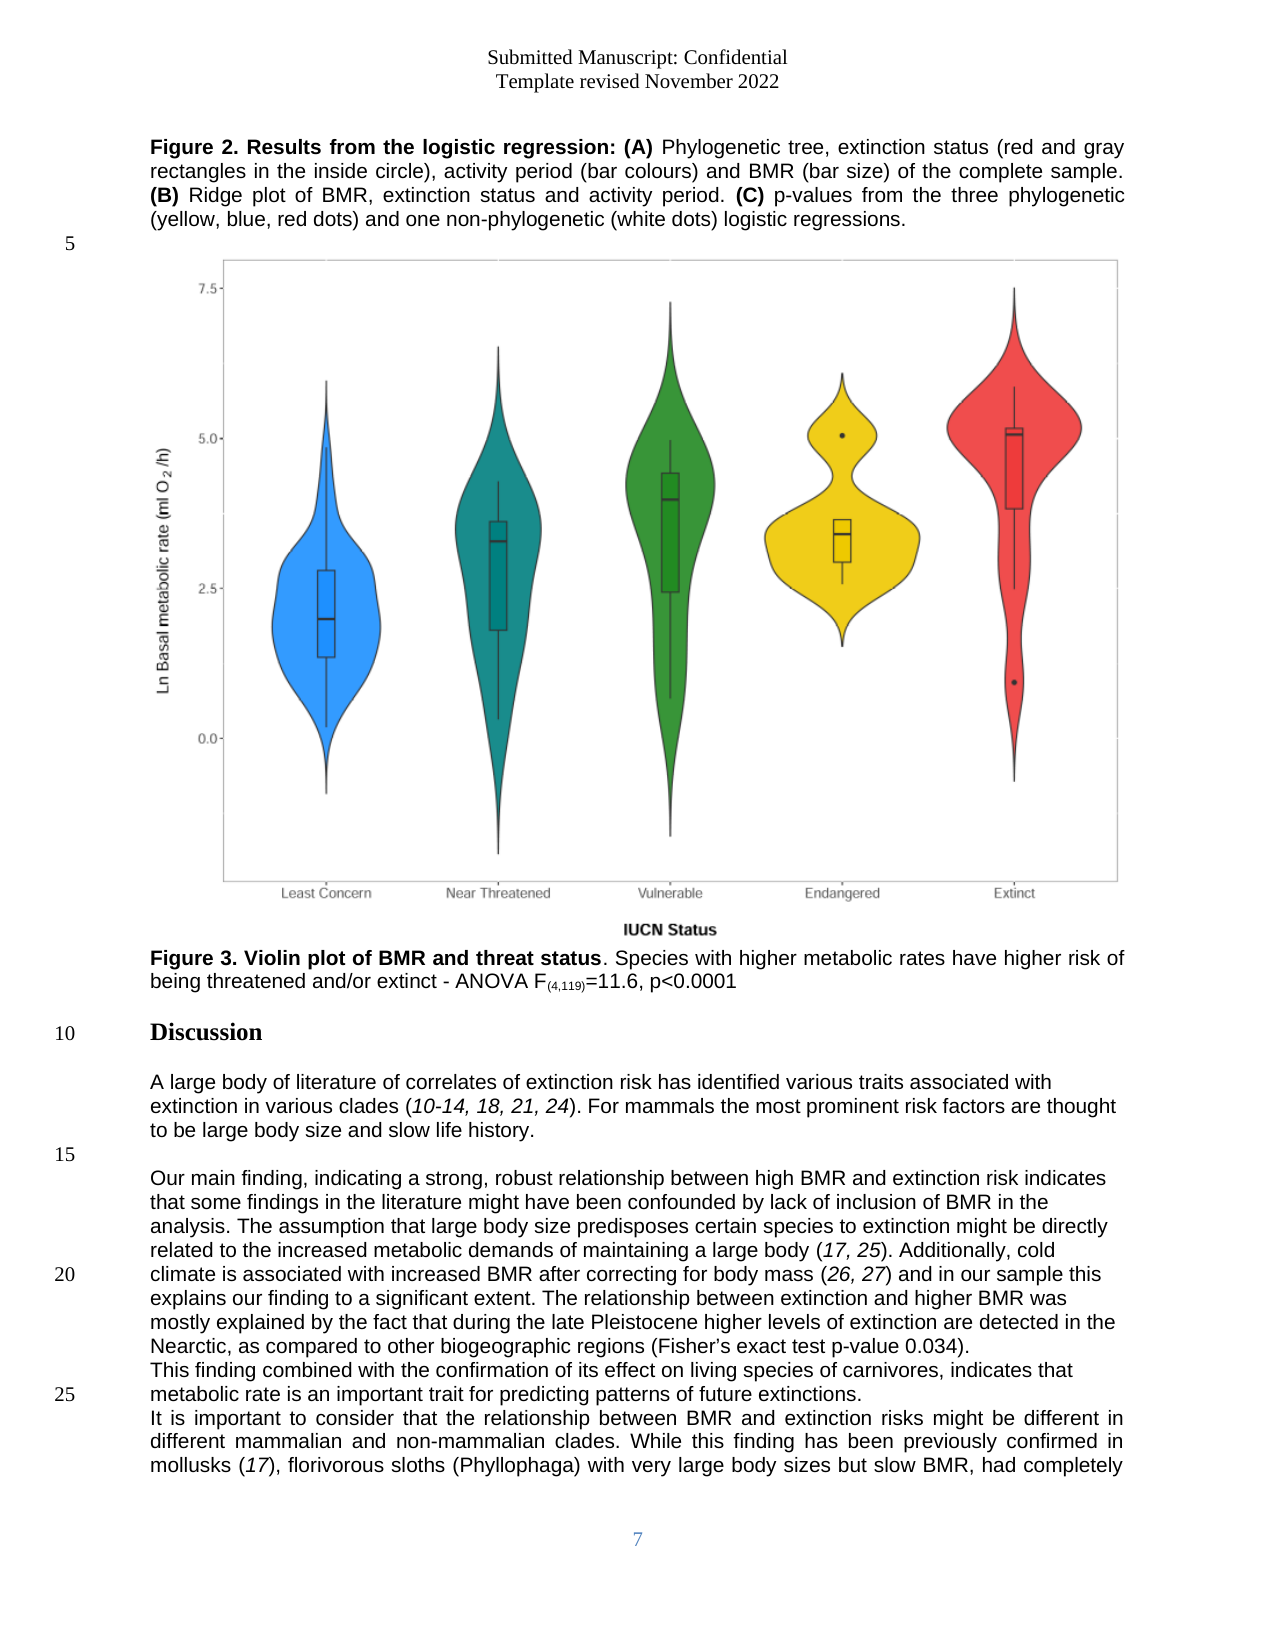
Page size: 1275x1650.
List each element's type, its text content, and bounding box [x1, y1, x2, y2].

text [150, 1405, 1125, 1477]
text This finding combined with the confirmation of its effect on living species of carnivores, indicates that metabolic rate is an important trait for predicting patterns of future extinctions. [150, 1357, 1125, 1405]
text Figure 2. Results from the logistic regression: (A) Phylogenetic tree, extinction status (red and gray rectangles in the inside circle), activity period (bar colours) and BMR (bar size) of the complete sample. (B) Ridge plot of BMR, extinction status and activity period. (C) p-values from the three phylogenetic (yellow, blue, red dots) and one non-phylogenetic (white dots) logistic regressions. [150, 135, 1125, 231]
text A large body of literature of correlates of extinction risk has identified various traits associated with extinction in various clades (10-14, 18, 21, 24). For mammals the most prominent risk factors are thought to be large body size and slow life history. [150, 1070, 1125, 1142]
text Figure 3. Violin plot of BMR and threat status. Species with higher metabolic rates have higher risk of being threatened and/or extinct - ANOVA F(4,119)=11.6, p<0.0001 [150, 945, 1125, 993]
text Discussion [150, 1017, 1125, 1046]
text Our main finding, indicating a strong, robust relationship between high BMR and extinction risk indicates that some findings in the literature might have been confounded by lack of inclusion of BMR in the analysis. The assumption that large body size predisposes certain species to extinction might be directly related to the increased metabolic demands of maintaining a large body (17, 25). Additionally, cold climate is associated with increased BMR after correcting for body mass (26, 27) and in our sample this explains our finding to a significant extent. The relationship between extinction and higher BMR was mostly explained by the fact that during the late Pleistocene higher levels of extinction are detected in the Nearctic, as compared to other biogeographic regions (Fisher’s exact test p-value 0.034). [150, 1166, 1125, 1357]
